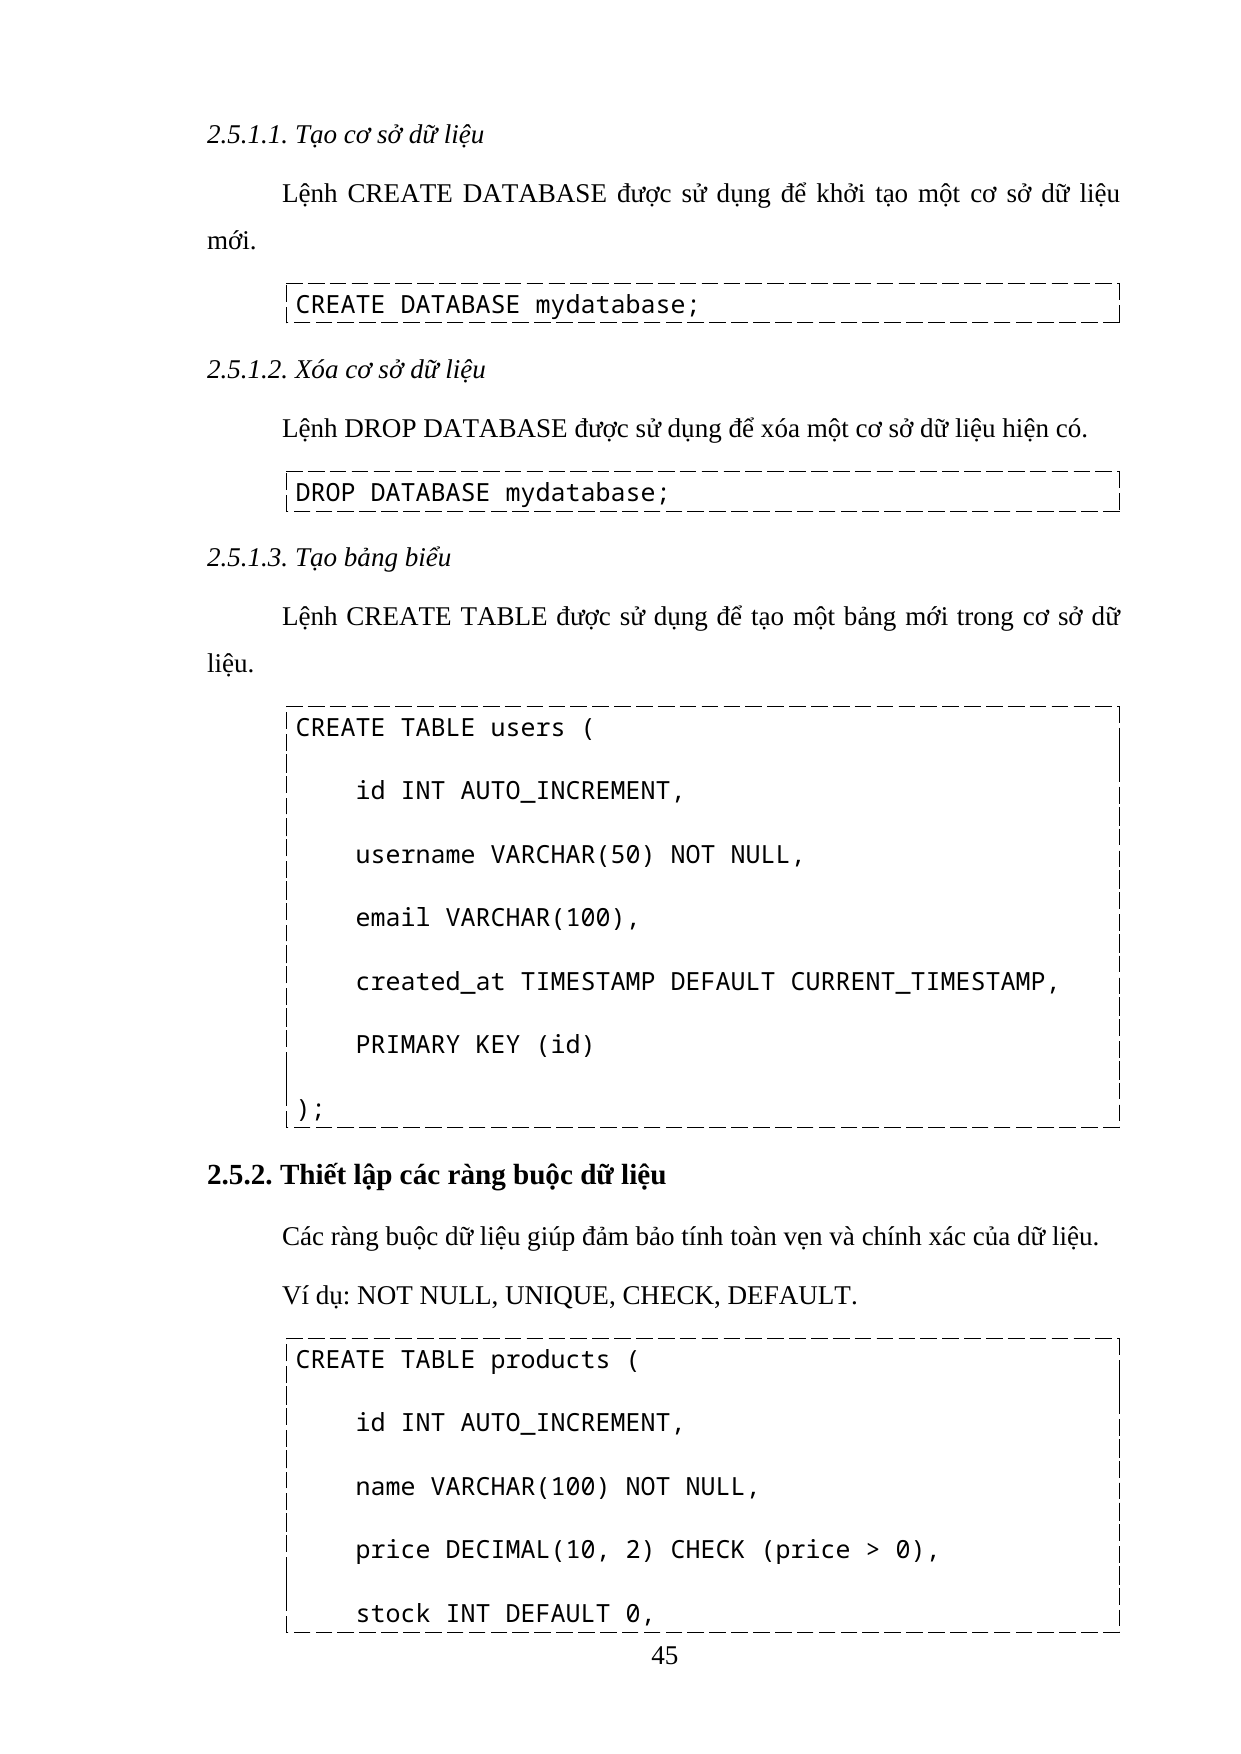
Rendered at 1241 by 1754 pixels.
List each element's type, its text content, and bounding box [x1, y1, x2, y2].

text PRIMARY KEY (id) [286, 1024, 1120, 1061]
text ); [286, 1087, 1120, 1128]
text name VARCHAR(100) NOT NULL, [286, 1465, 1120, 1502]
subtitle Tạo cơ sở dữ liệu [207, 118, 1122, 149]
subtitle Tạo bảng biểu [207, 541, 1122, 572]
text price DECIMAL(10, 2) CHECK (price > 0), [286, 1529, 1120, 1566]
text stock INT DEFAULT 0, [286, 1592, 1120, 1633]
text CREATE TABLE users ( [286, 706, 1120, 743]
text id INT AUTO_INCREMENT, [286, 769, 1120, 807]
text CREATE DATABASE mydatabase; [286, 283, 1120, 323]
subtitle Xóa cơ sở dữ liệu [207, 353, 1122, 384]
text Ví dụ: NOT NULL, UNIQUE, CHECK, DEFAULT. [207, 1279, 1122, 1310]
text CREATE TABLE products ( [286, 1338, 1120, 1375]
text id INT AUTO_INCREMENT, [286, 1402, 1120, 1439]
text DROP DATABASE mydatabase; [286, 471, 1120, 512]
text Lệnh CREATE TABLE được sử dụng để tạo một bảng mới trong cơ sở dữ liệu. [207, 600, 1122, 678]
text Các ràng buộc dữ liệu giúp đảm bảo tính toàn vẹn và chính xác của dữ liệu. [207, 1220, 1122, 1251]
text email VARCHAR(100), [286, 897, 1120, 934]
subtitle Thiết lập các ràng buộc dữ liệu [207, 1157, 1122, 1191]
text created_at TIMESTAMP DEFAULT CURRENT_TIMESTAMP, [286, 960, 1120, 997]
text Lệnh CREATE DATABASE được sử dụng để khởi tạo một cơ sở dữ liệu mới. [207, 177, 1122, 255]
text Lệnh DROP DATABASE được sử dụng để xóa một cơ sở dữ liệu hiện có. [207, 412, 1122, 443]
text username VARCHAR(50) NOT NULL, [286, 833, 1120, 870]
